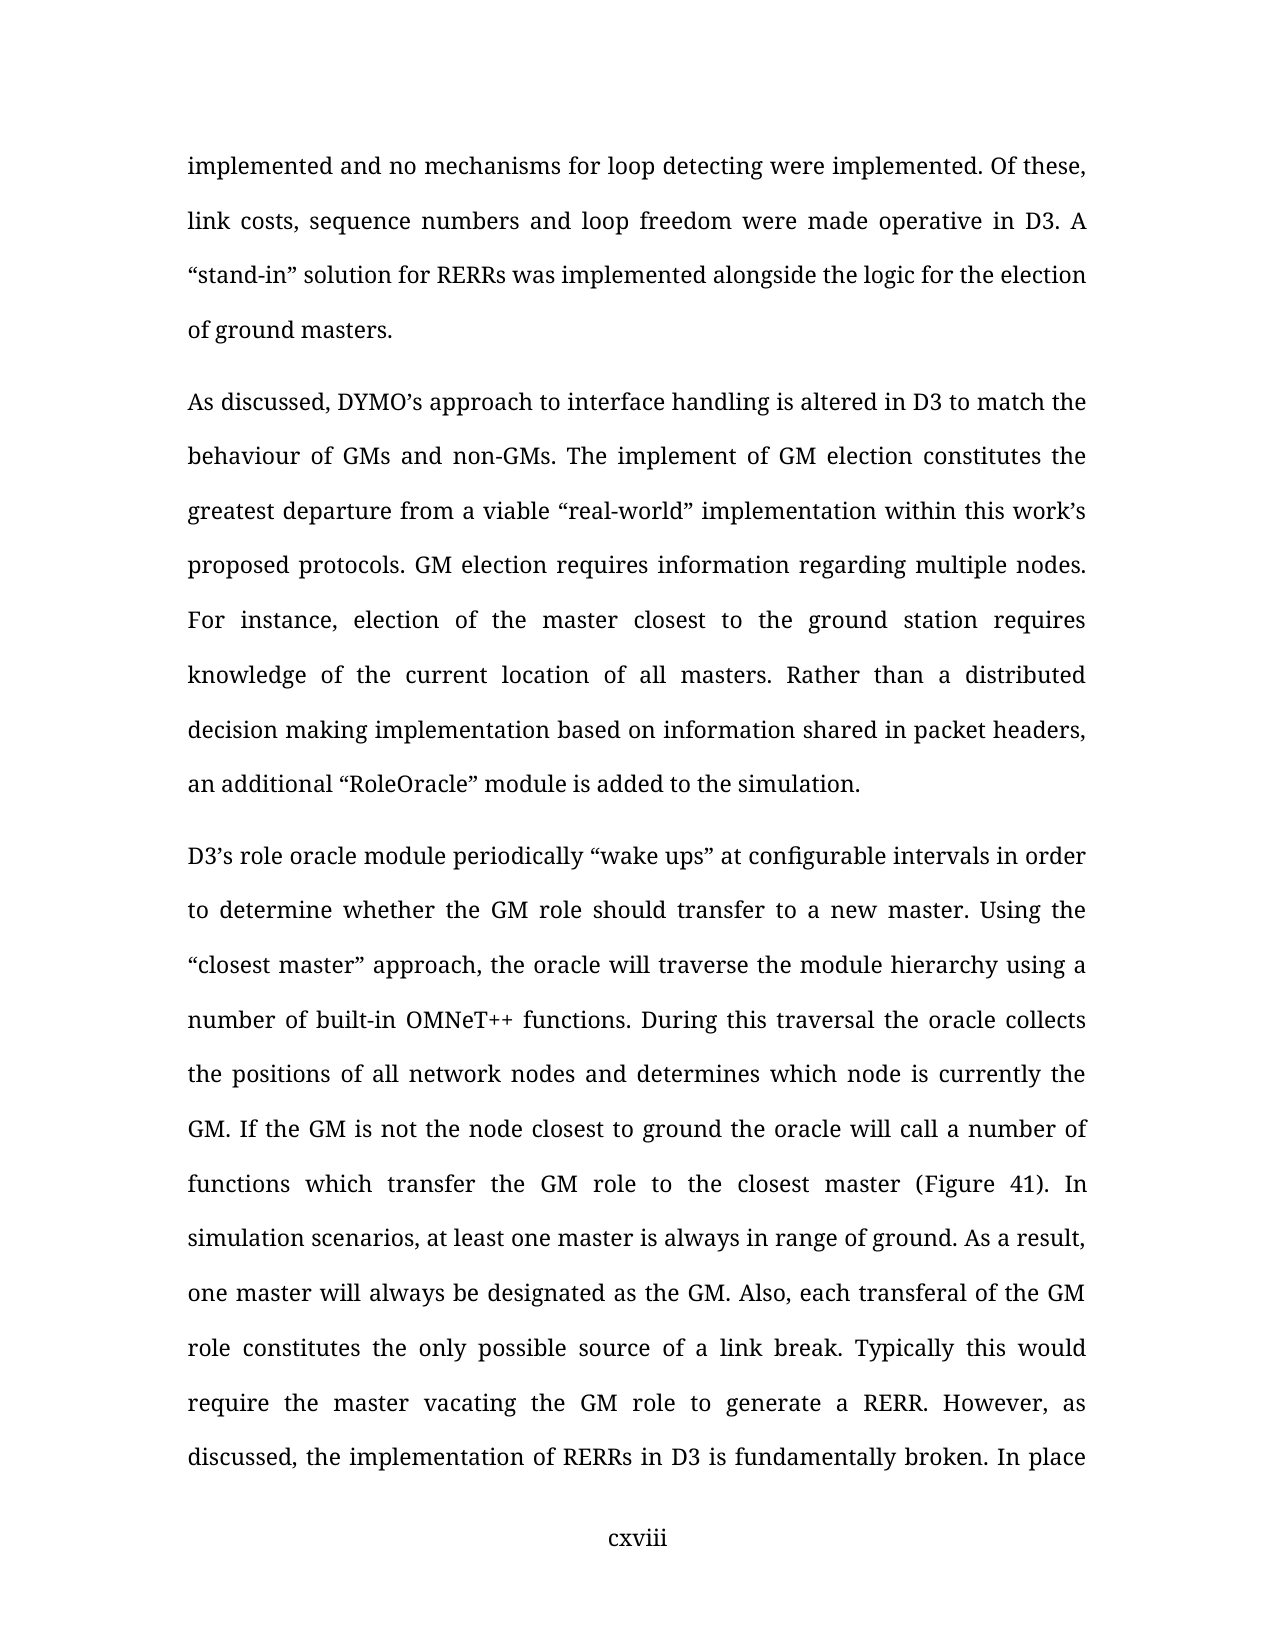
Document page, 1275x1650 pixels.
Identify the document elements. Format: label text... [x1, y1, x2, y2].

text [187, 839, 1087, 1472]
text As discussed, DYMO’s approach to interface handling is altered in D3 to match the behaviour of GMs and non-GMs. The implement of GM election constitutes the greatest departure from a viable “real-world” implementation within this work’s proposed protocols. GM election requires information regarding multiple nodes. For instance, election of the master closest to the ground station requires knowledge of the current location of all masters. Rather than a distributed decision making implementation based on information shared in packet headers, an additional “RoleOracle” module is added to the simulation. [187, 385, 1087, 799]
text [187, 150, 1087, 345]
